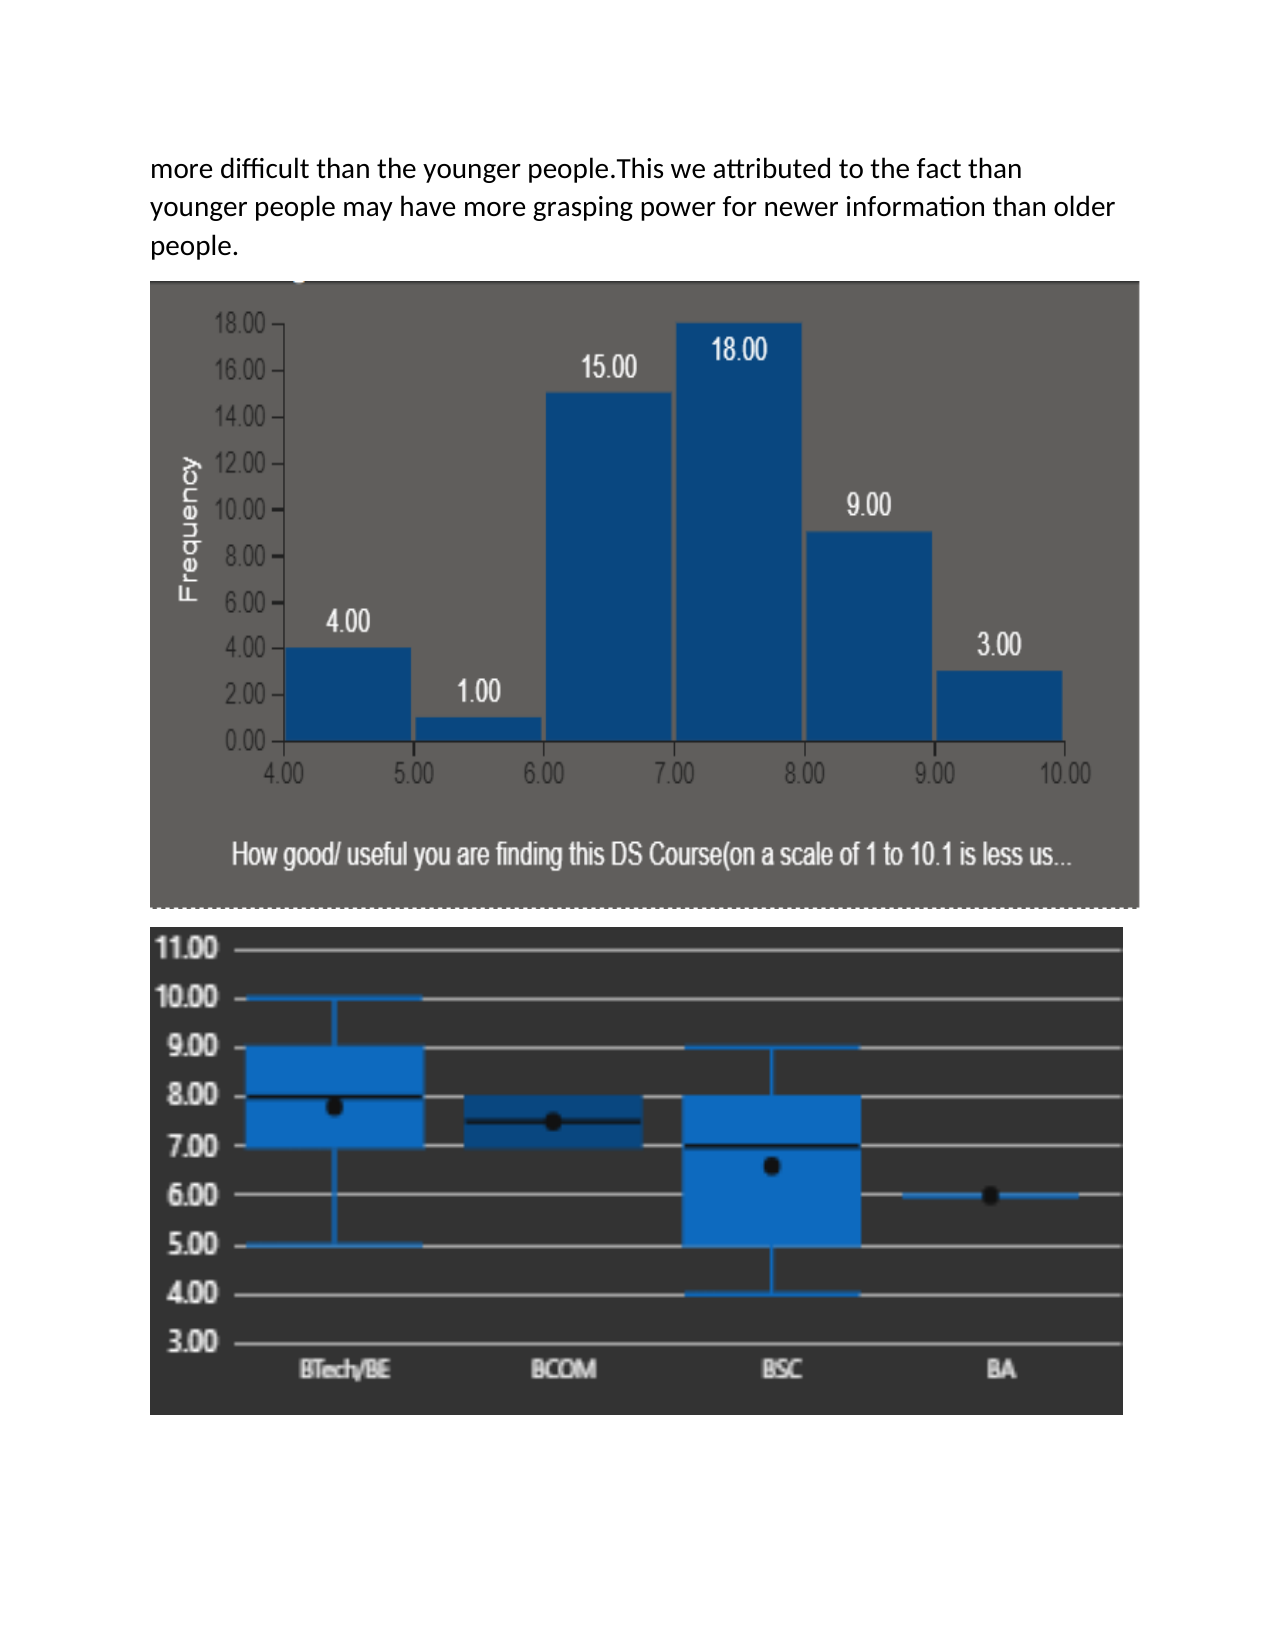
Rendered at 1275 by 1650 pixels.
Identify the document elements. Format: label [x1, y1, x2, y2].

picture [150, 281, 1141, 909]
text [150, 150, 1125, 262]
picture [150, 927, 1123, 1415]
